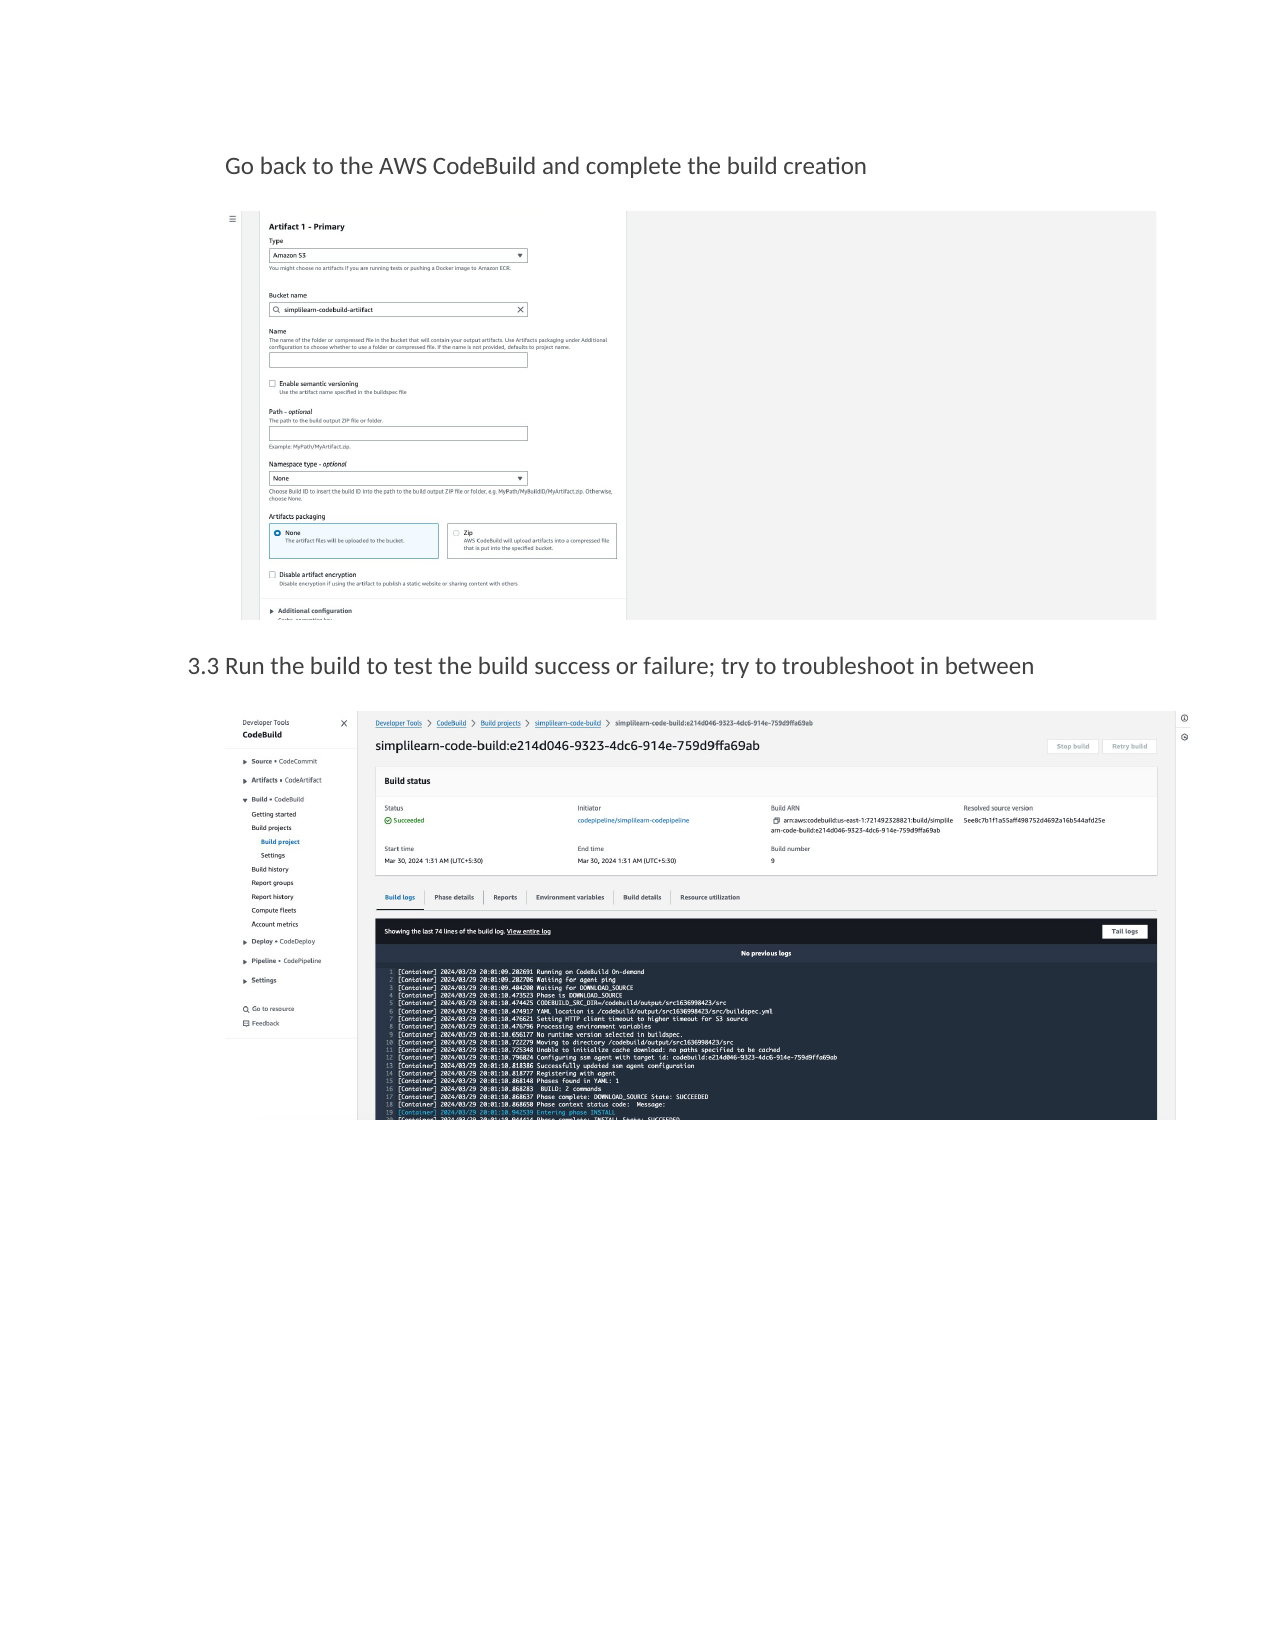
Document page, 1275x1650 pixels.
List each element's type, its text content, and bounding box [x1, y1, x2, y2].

picture [225, 211, 1157, 620]
picture [225, 711, 1191, 1120]
list Run the build to test the build success or failure; try to troubleshoot in between [187, 650, 1125, 680]
list Go back to the AWS CodeBuild and complete the build creation [225, 150, 1125, 181]
